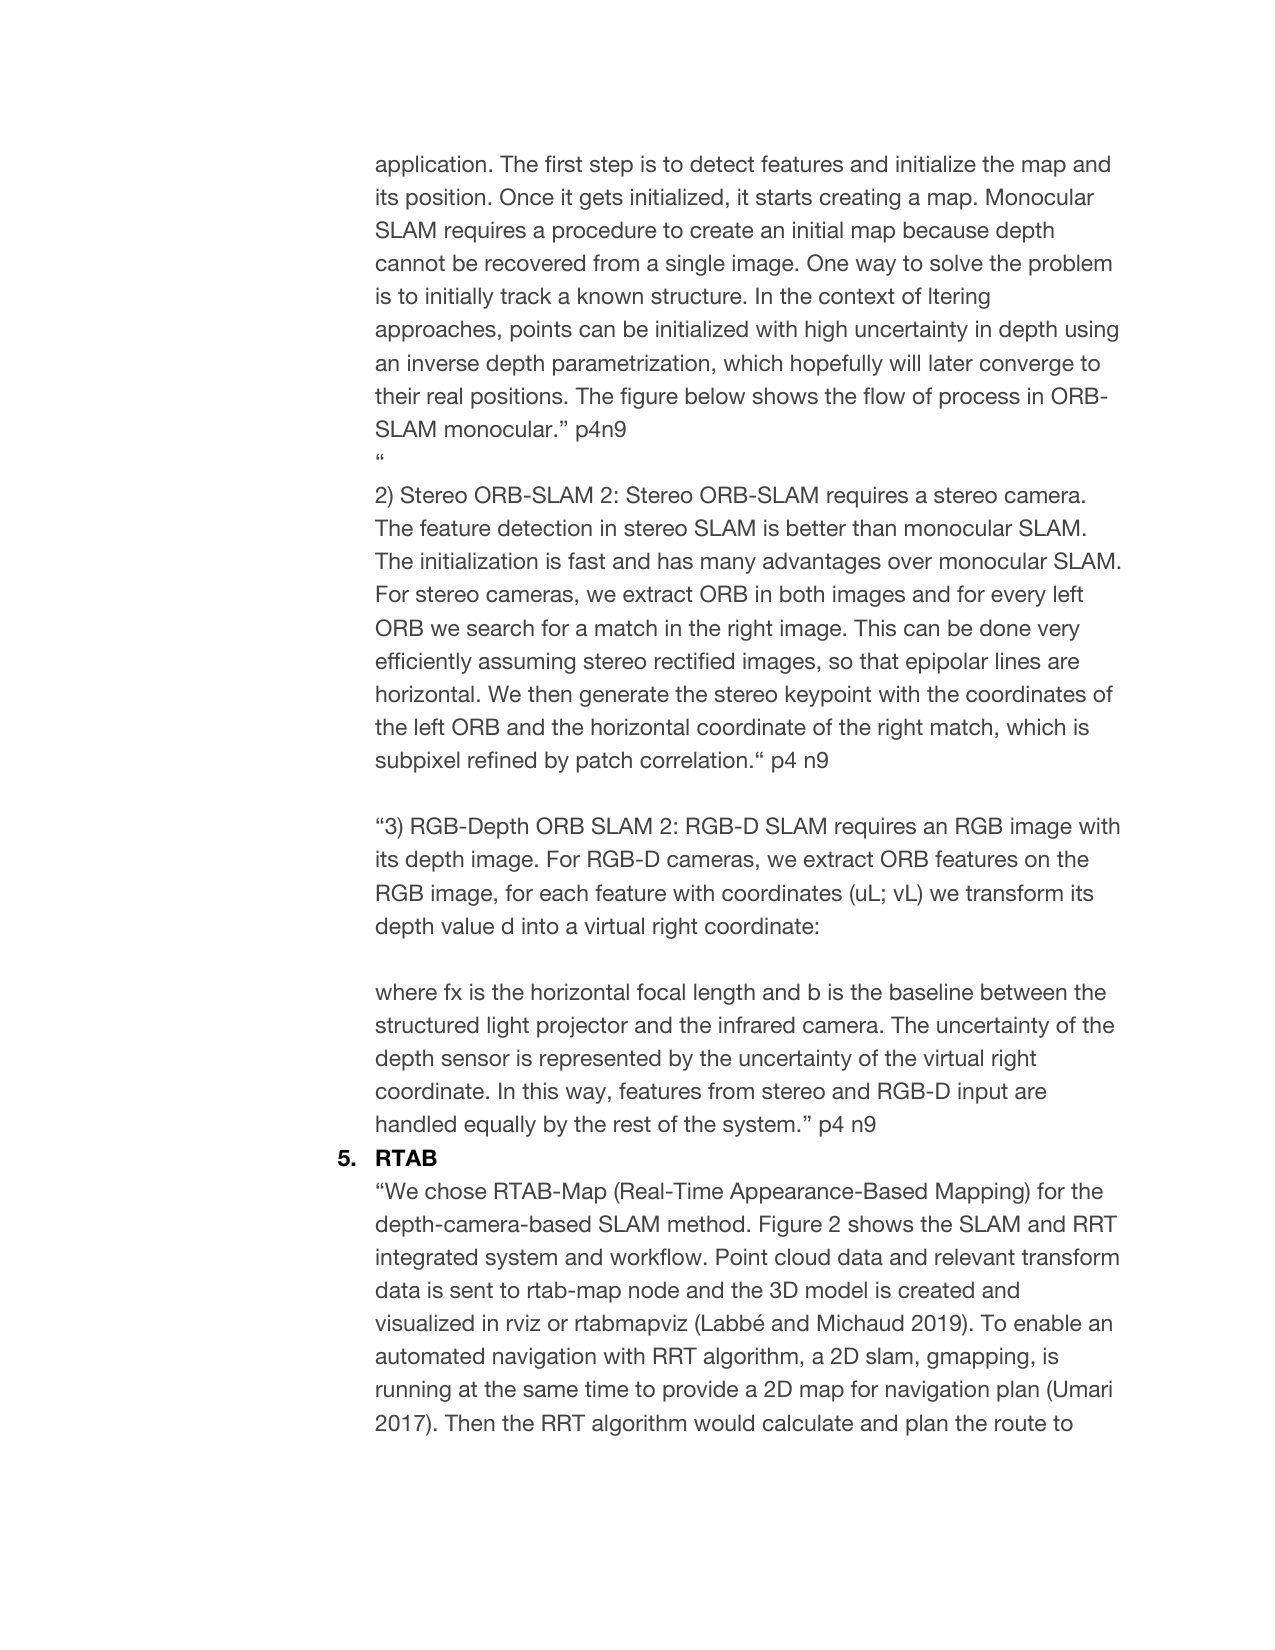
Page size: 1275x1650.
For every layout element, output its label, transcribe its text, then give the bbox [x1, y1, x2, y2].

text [375, 1177, 1125, 1438]
subtitle RTAB [337, 1144, 1125, 1173]
text “ [375, 448, 1125, 477]
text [375, 150, 1125, 444]
text 2) Stereo ORB-SLAM 2: Stereo ORB-SLAM requires a stereo camera. The feature detection in stereo SLAM is better than monocular SLAM. The initialization is fast and has many advantages over monocular SLAM. For stereo cameras, we extract ORB in both images and for every left ORB we search for a match in the right image. This can be done very efficiently assuming stereo rectified images, so that epipolar lines are horizontal. We then generate the stereo keypoint with the coordinates of the left ORB and the horizontal coordinate of the right match, which is subpixel refined by patch correlation.“ p4 n9 [375, 481, 1125, 775]
text “3) RGB-Depth ORB SLAM 2: RGB-D SLAM requires an RGB image with its depth image. For RGB-D cameras, we extract ORB features on the RGB image, for each feature with coordinates (uL; vL) we transform its depth value d into a virtual right coordinate: [375, 812, 1125, 941]
text where fx is the horizontal focal length and b is the baseline between the structured light projector and the infrared camera. The uncertainty of the depth sensor is represented by the uncertainty of the virtual right coordinate. In this way, features from stereo and RGB-D input are handled equally by the rest of the system.” p4 n9 [375, 978, 1125, 1139]
